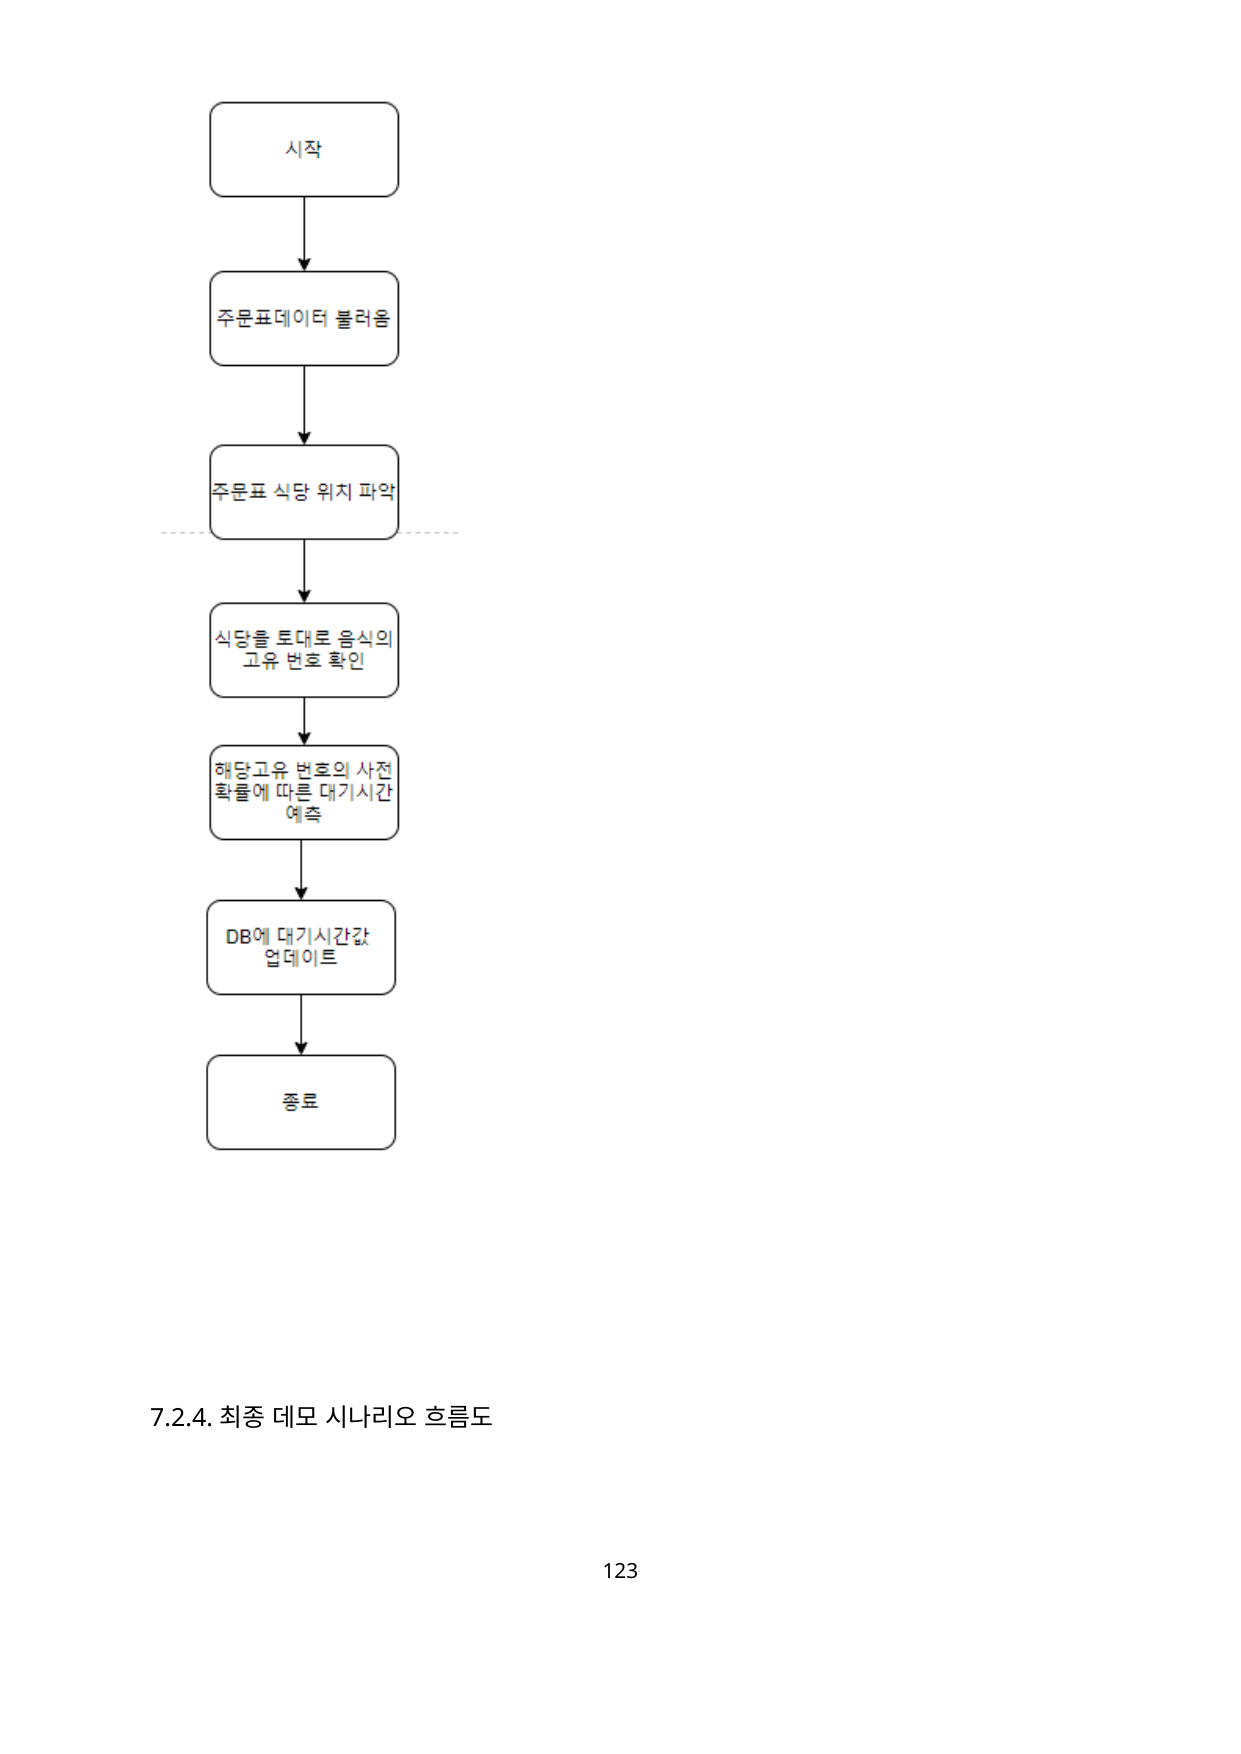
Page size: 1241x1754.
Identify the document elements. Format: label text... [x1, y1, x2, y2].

picture [158, 75, 459, 1191]
text 7.2.4. 최종 데모 시나리오 흐름도 [75, 1397, 1165, 1433]
